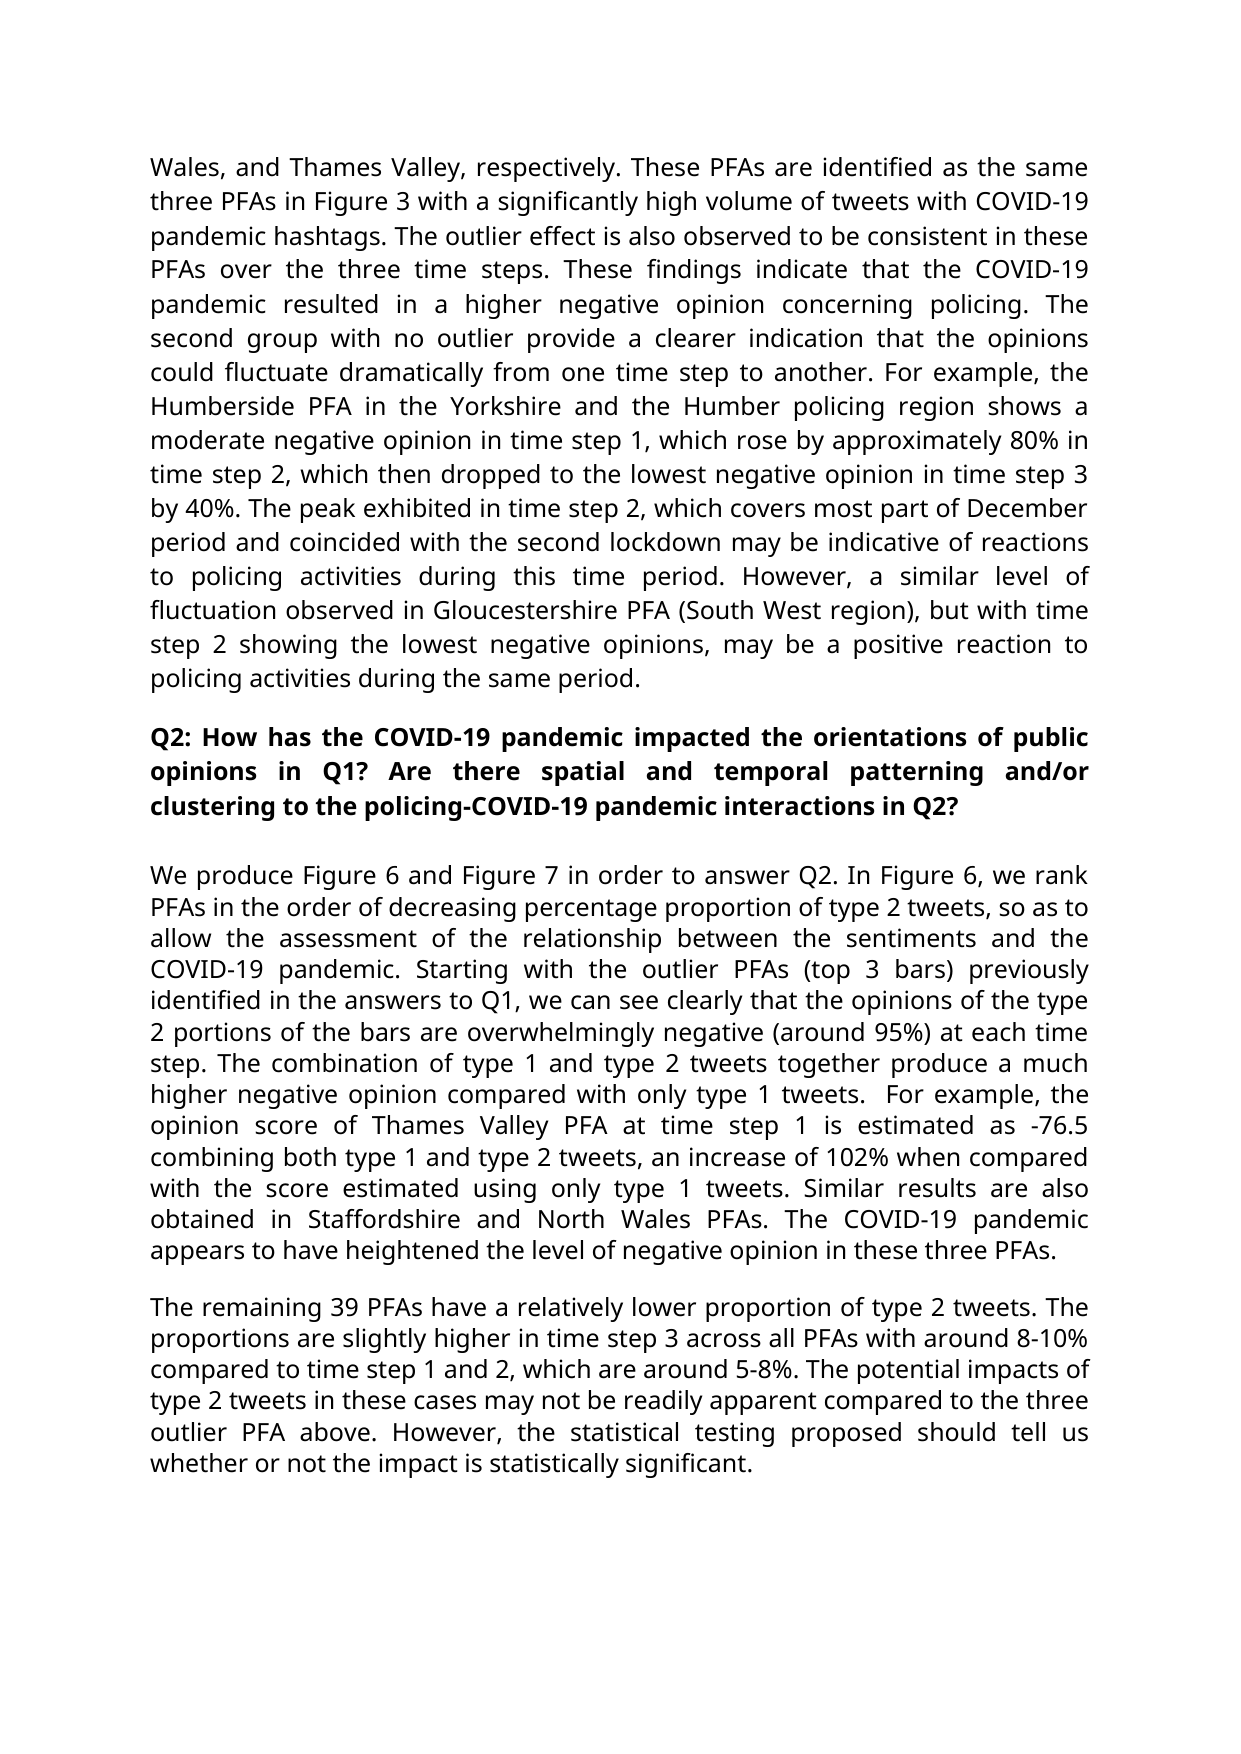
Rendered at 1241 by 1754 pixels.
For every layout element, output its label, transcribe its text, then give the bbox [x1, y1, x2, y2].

text We produce Figure 6 and Figure 7 in order to answer Q2. In Figure 6, we rank PFAs in the order of decreasing percentage proportion of type 2 tweets, so as to allow the assessment of the relationship between the sentiments and the COVID-19 pandemic. Starting with the outlier PFAs (top 3 bars) previously identified in the answers to Q1, we can see clearly that the opinions of the type 2 portions of the bars are overwhelmingly negative (around 95%) at each time step. The combination of type 1 and type 2 tweets together produce a much higher negative opinion compared with only type 1 tweets. For example, the opinion score of Thames Valley PFA at time step 1 is estimated as -76.5 combining both type 1 and type 2 tweets, an increase of 102% when compared with the score estimated using only type 1 tweets. Similar results are also obtained in Staffordshire and North Wales PFAs. The COVID-19 pandemic appears to have heightened the level of negative opinion in these three PFAs. [150, 860, 1090, 1266]
text Q2: How has the COVID-19 pandemic impacted the orientations of public opinions in Q1? Are there spatial and temporal patterning and/or clustering to the policing-COVID-19 pandemic interactions in Q2? [150, 720, 1090, 822]
text The remaining 39 PFAs have a relatively lower proportion of type 2 tweets. The proportions are slightly higher in time step 3 across all PFAs with around 8-10% compared to time step 1 and 2, which are around 5-8%. The potential impacts of type 2 tweets in these cases may not be readily apparent compared to the three outlier PFA above. However, the statistical testing proposed should tell us whether or not the impact is statistically significant. [150, 1291, 1090, 1478]
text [150, 150, 1090, 695]
